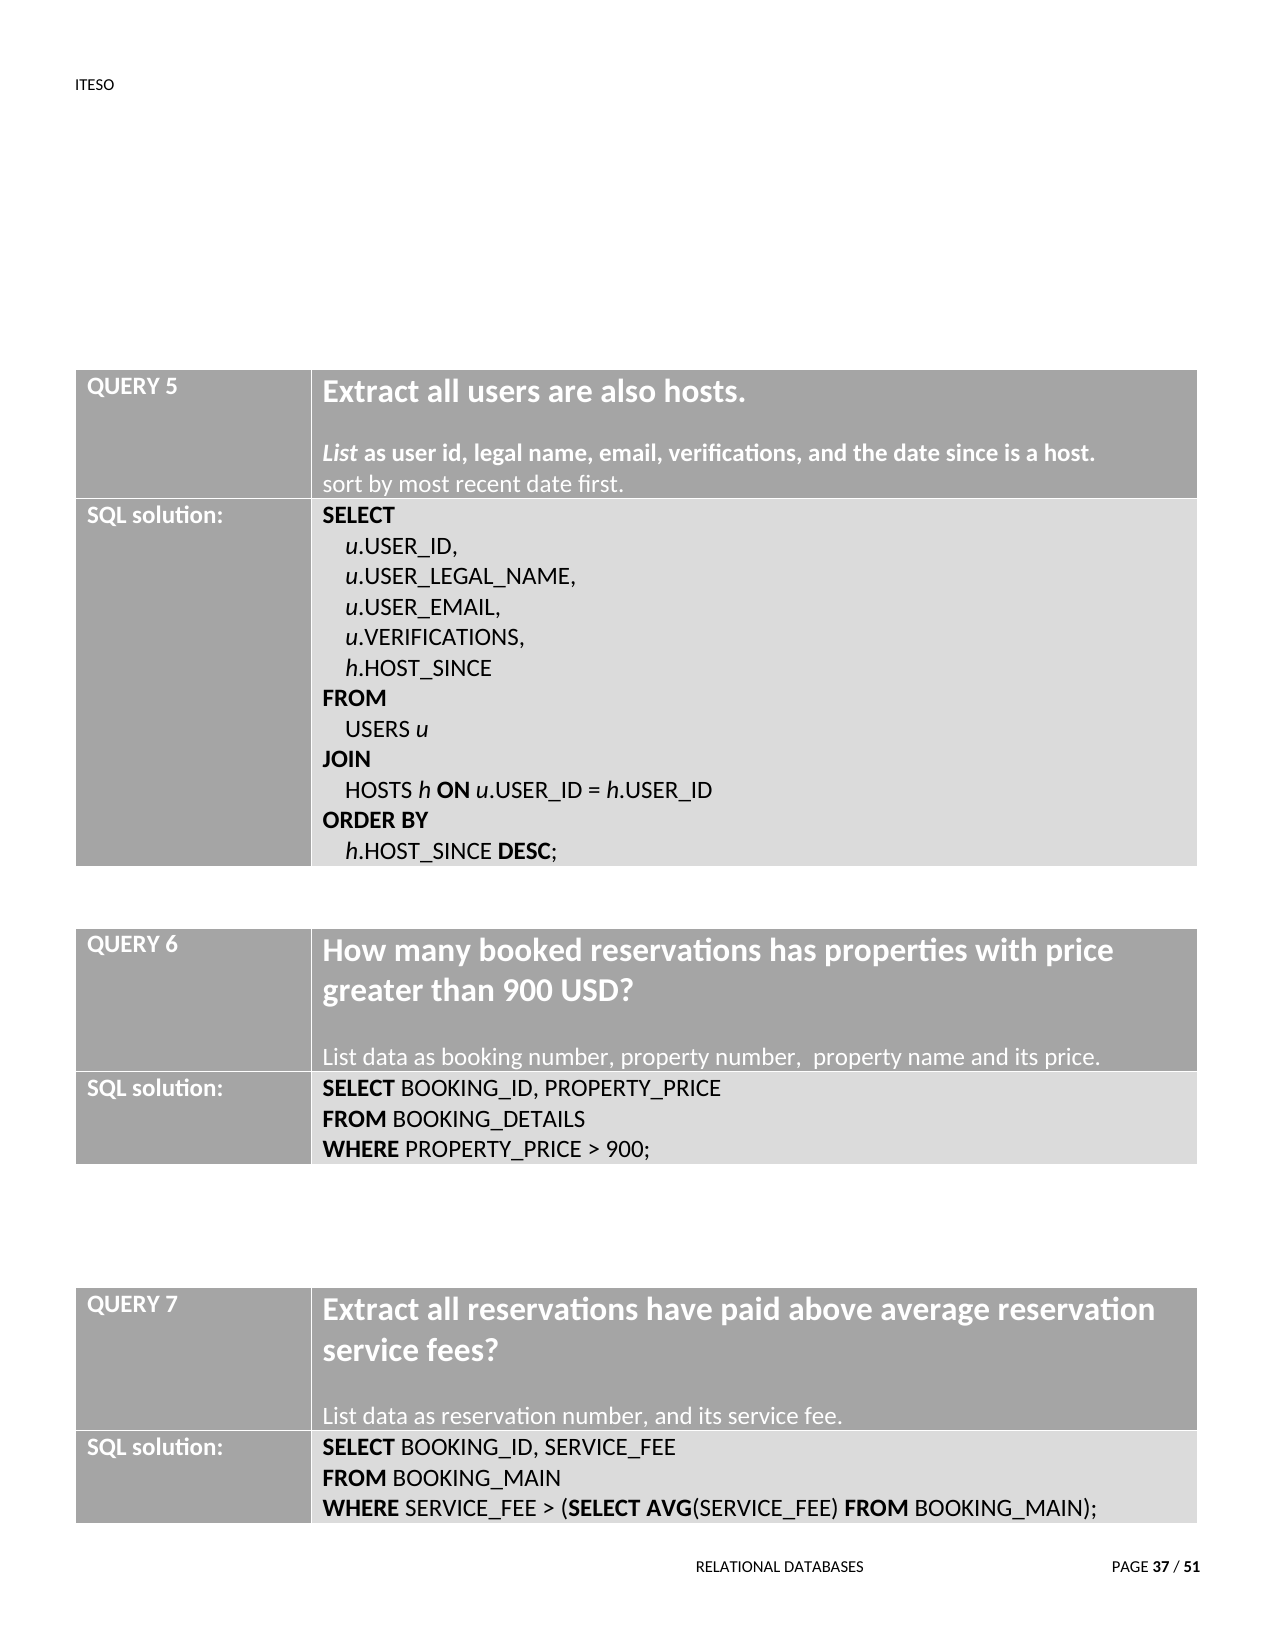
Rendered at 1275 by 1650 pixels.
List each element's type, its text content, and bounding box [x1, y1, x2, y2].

table_cell SELECT u.USER_ID, u.USER_LEGAL_NAME, u.USER_EMAIL, u.VERIFICATIONS, h.HOST_SINCE FROM USERS u JOIN HOSTS h ON u.USER_ID = h.USER_ID ORDER BY h.HOST_SINCE DESC; [312, 499, 1197, 866]
table_cell SQL solution: [76, 1072, 311, 1164]
table_cell SELECT BOOKING_ID, PROPERTY_PRICE FROM BOOKING_DETAILS WHERE PROPERTY_PRICE > 900; [312, 1072, 1197, 1164]
table_header Extract all users are also hosts. List as user id, legal name, email, verifications, and the date since is a host. sort by most recent date first. [312, 370, 1197, 498]
table_header QUERY 6 [76, 929, 311, 1071]
table_cell SQL solution: [76, 1431, 311, 1523]
table_header QUERY 5 [76, 370, 311, 498]
table_cell SELECT BOOKING_ID, SERVICE_FEE FROM BOOKING_MAIN WHERE SERVICE_FEE > (SELECT AVG(SERVICE_FEE) FROM BOOKING_MAIN); [312, 1431, 1197, 1523]
table_header QUERY 7 [76, 1288, 311, 1430]
table_cell SQL solution: [76, 499, 311, 866]
table_header Extract all reservations have paid above average reservation service fees? List data as reservation number, and its service fee. [312, 1288, 1197, 1430]
table_header How many booked reservations has properties with price greater than 900 USD? List data as booking number, property number, property name and its price. [312, 929, 1197, 1071]
